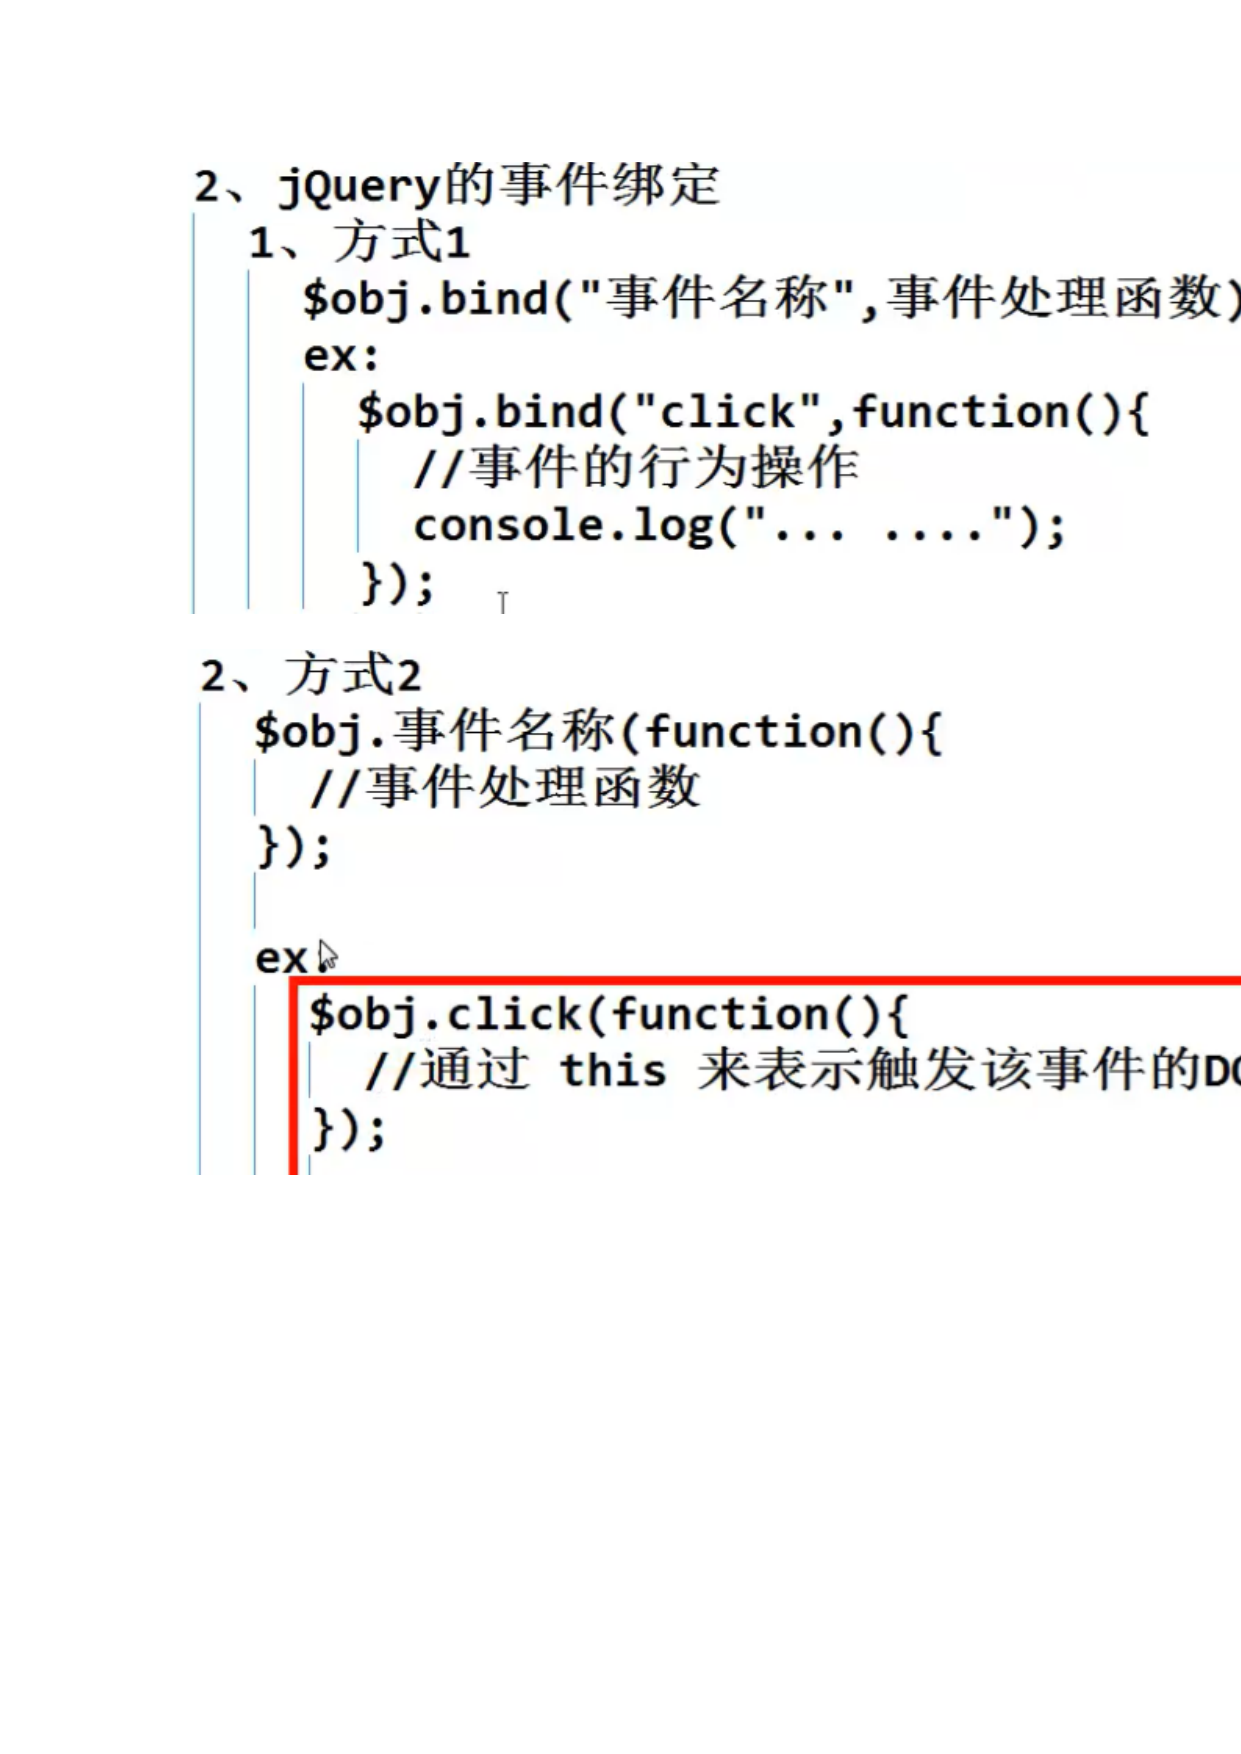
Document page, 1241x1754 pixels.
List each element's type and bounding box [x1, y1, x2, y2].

picture [187, 649, 1241, 1175]
picture [187, 162, 1241, 614]
